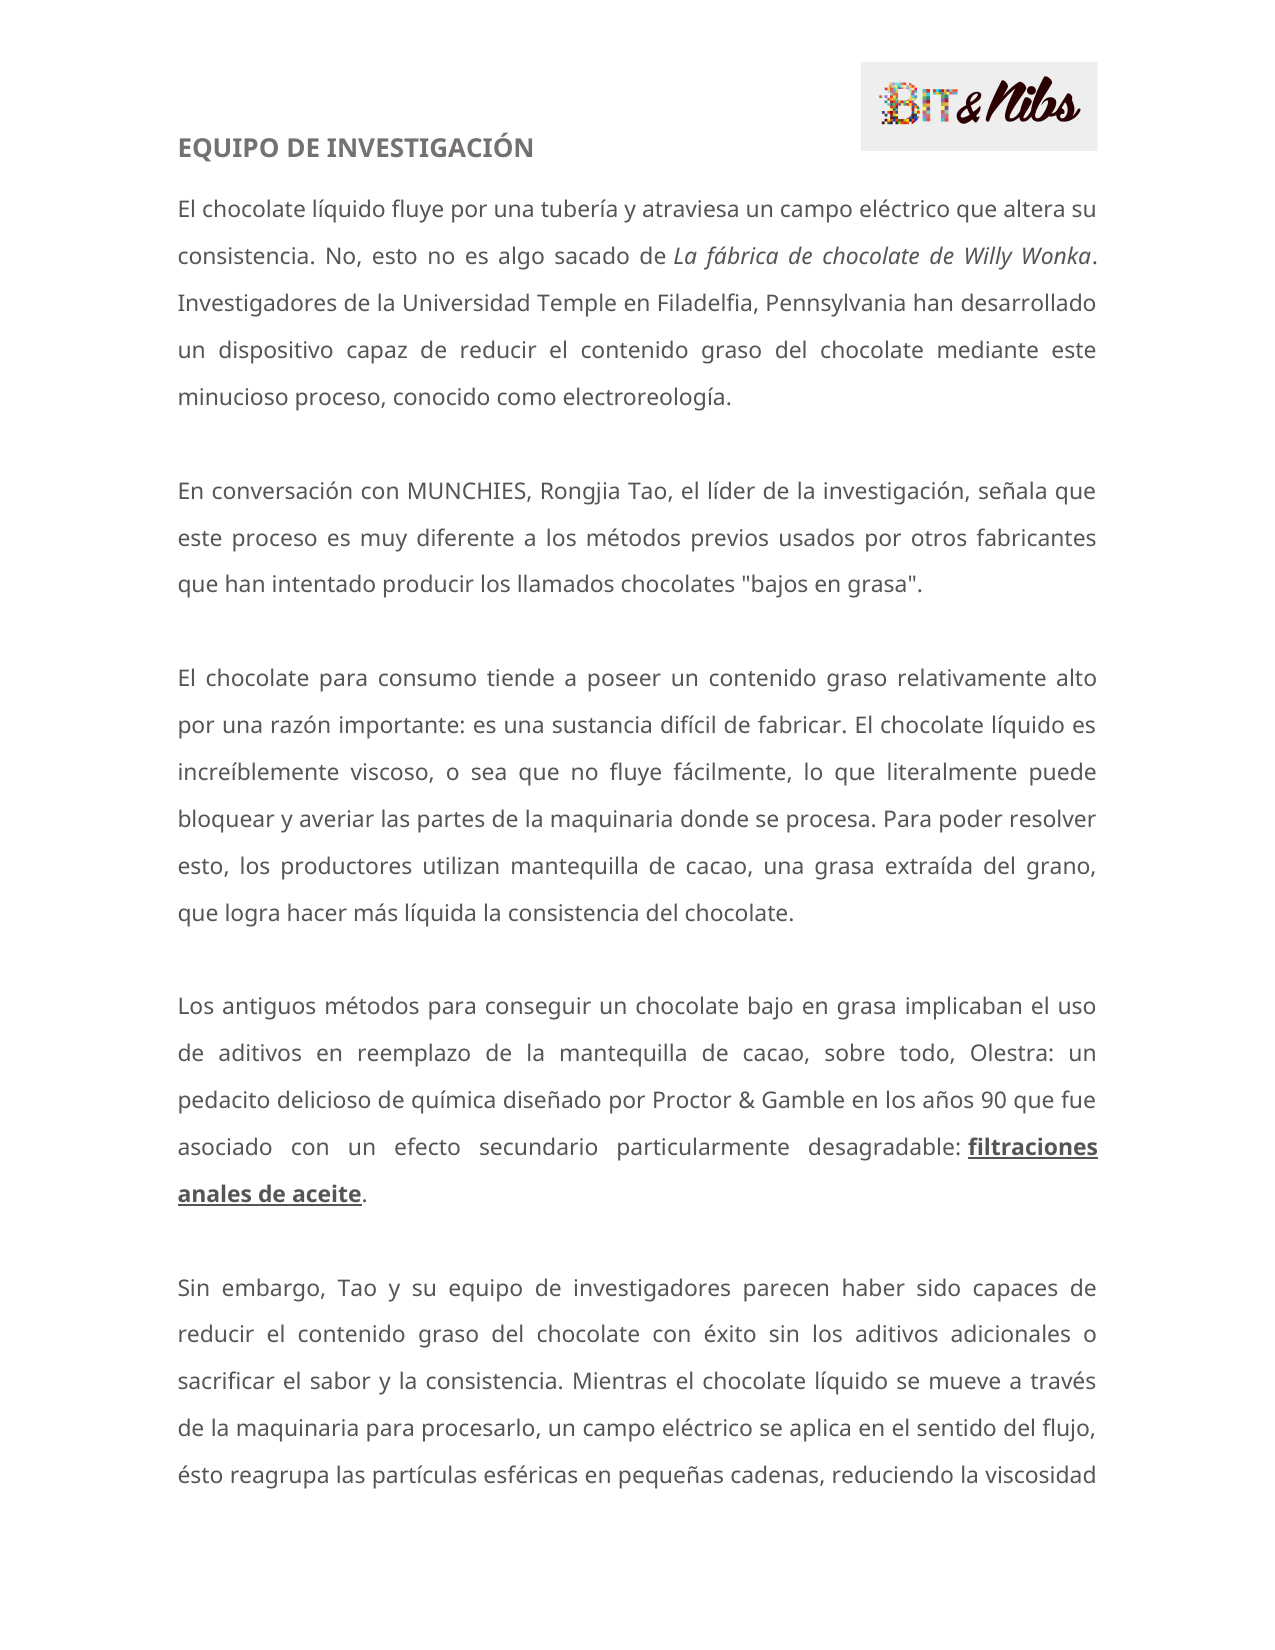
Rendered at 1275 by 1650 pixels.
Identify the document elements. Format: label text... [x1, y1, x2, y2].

picture [860, 62, 1098, 151]
text El chocolate líquido fluye por una tubería y atraviesa un campo eléctrico que altera su consistencia. No, esto no es algo sacado de La fábrica de chocolate de Willy Wonka. Investigadores de la Universidad Temple en Filadelfia, Pennsylvania han desarrollado un dispositivo capaz de reducir el contenido graso del chocolate mediante este minucioso proceso, conocido como electroreología. [177, 193, 1098, 412]
text En conversación con MUNCHIES, Rongjia Tao, el líder de la investigación, señala que este proceso es muy diferente a los métodos previos usados por otros fabricantes que han intentado producir los llamados chocolates "bajos en grasa". [177, 474, 1098, 599]
text Los antiguos métodos para conseguir un chocolate bajo en grasa implicaban el uso de aditivos en reemplazo de la mantequilla de cacao, sobre todo, Olestra: un pedacito delicioso de química diseñado por Proctor & Gamble en los años 90 que fue asociado con un efecto secundario particularmente desagradable: filtraciones anales de aceite. [177, 990, 1098, 1209]
text El chocolate para consumo tiende a poseer un contenido graso relativamente alto por una razón importante: es una sustancia difícil de fabricar. El chocolate líquido es increíblemente viscoso, o sea que no fluye fácilmente, lo que literalmente puede bloquear y averiar las partes de la maquinaria donde se procesa. Para poder resolver esto, los productores utilizan mantequilla de cacao, una grasa extraída del grano, que logra hacer más líquida la consistencia del chocolate. [177, 662, 1098, 928]
